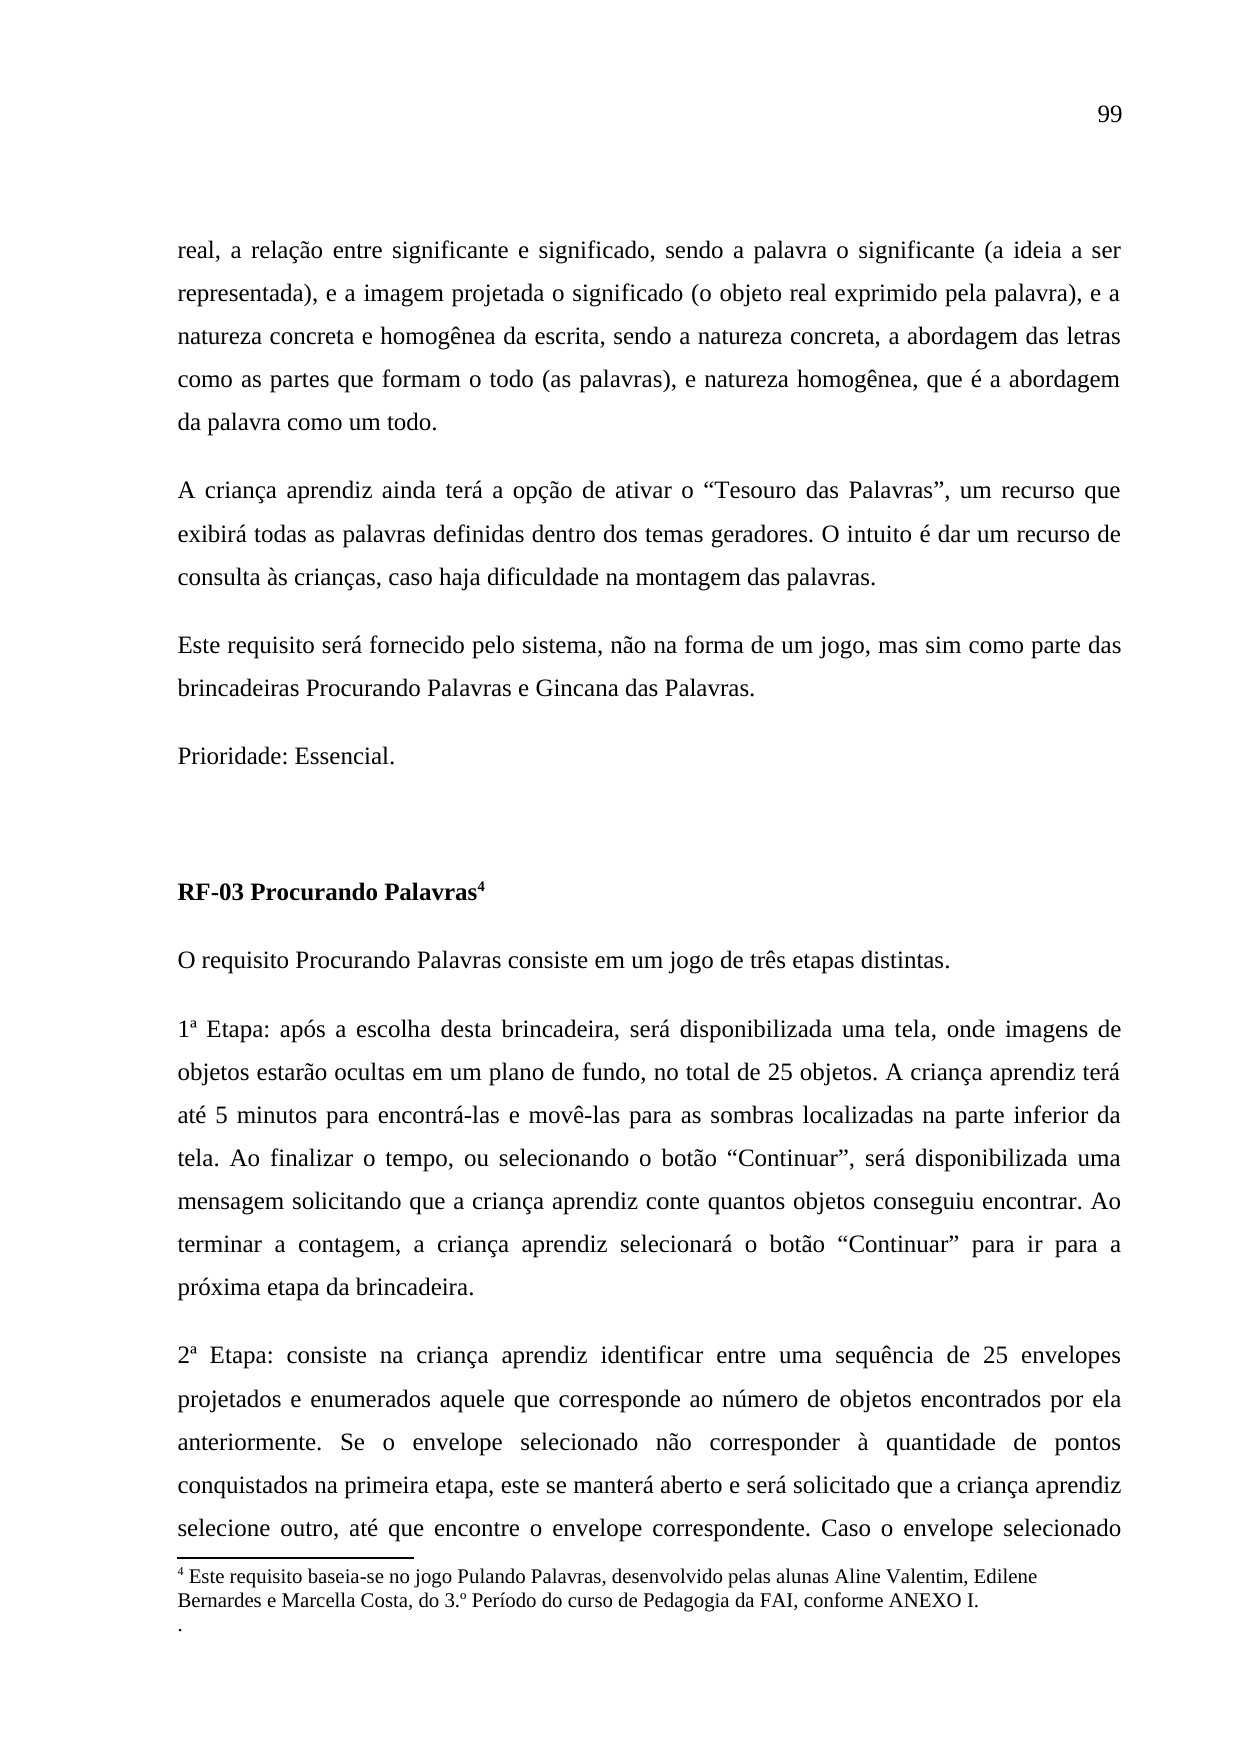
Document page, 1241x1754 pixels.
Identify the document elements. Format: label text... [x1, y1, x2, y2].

text 1ª Etapa: após a escolha desta brincadeira, será disponibilizada uma tela, onde imagens de objetos estarão ocultas em um plano de fundo, no total de 25 objetos. A criança aprendiz terá até 5 minutos para encontrá-las e movê-las para as sombras localizadas na parte inferior da tela. Ao finalizar o tempo, ou selecionando o botão “Continuar”, será disponibilizada uma mensagem solicitando que a criança aprendiz conte quantos objetos conseguiu encontrar. Ao terminar a contagem, a criança aprendiz selecionará o botão “Continuar” para ir para a próxima etapa da brincadeira. [177, 1014, 1122, 1301]
text A criança aprendiz ainda terá a opção de ativar o “Tesouro das Palavras”, um recurso que exibirá todas as palavras definidas dentro dos temas geradores. O intuito é dar um recurso de consulta às crianças, caso haja dificuldade na montagem das palavras. [177, 476, 1122, 591]
text Este requisito será fornecido pelo sistema, não na forma de um jogo, mas sim como parte das brincadeiras Procurando Palavras e Gincana das Palavras. [177, 630, 1122, 702]
text O requisito Procurando Palavras consiste em um jogo de três etapas distintas. [177, 946, 1122, 974]
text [177, 235, 1122, 436]
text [177, 1341, 1122, 1542]
text RF-03 Procurando Palavras [177, 877, 1122, 906]
text Prioridade: Essencial. [177, 741, 1122, 770]
